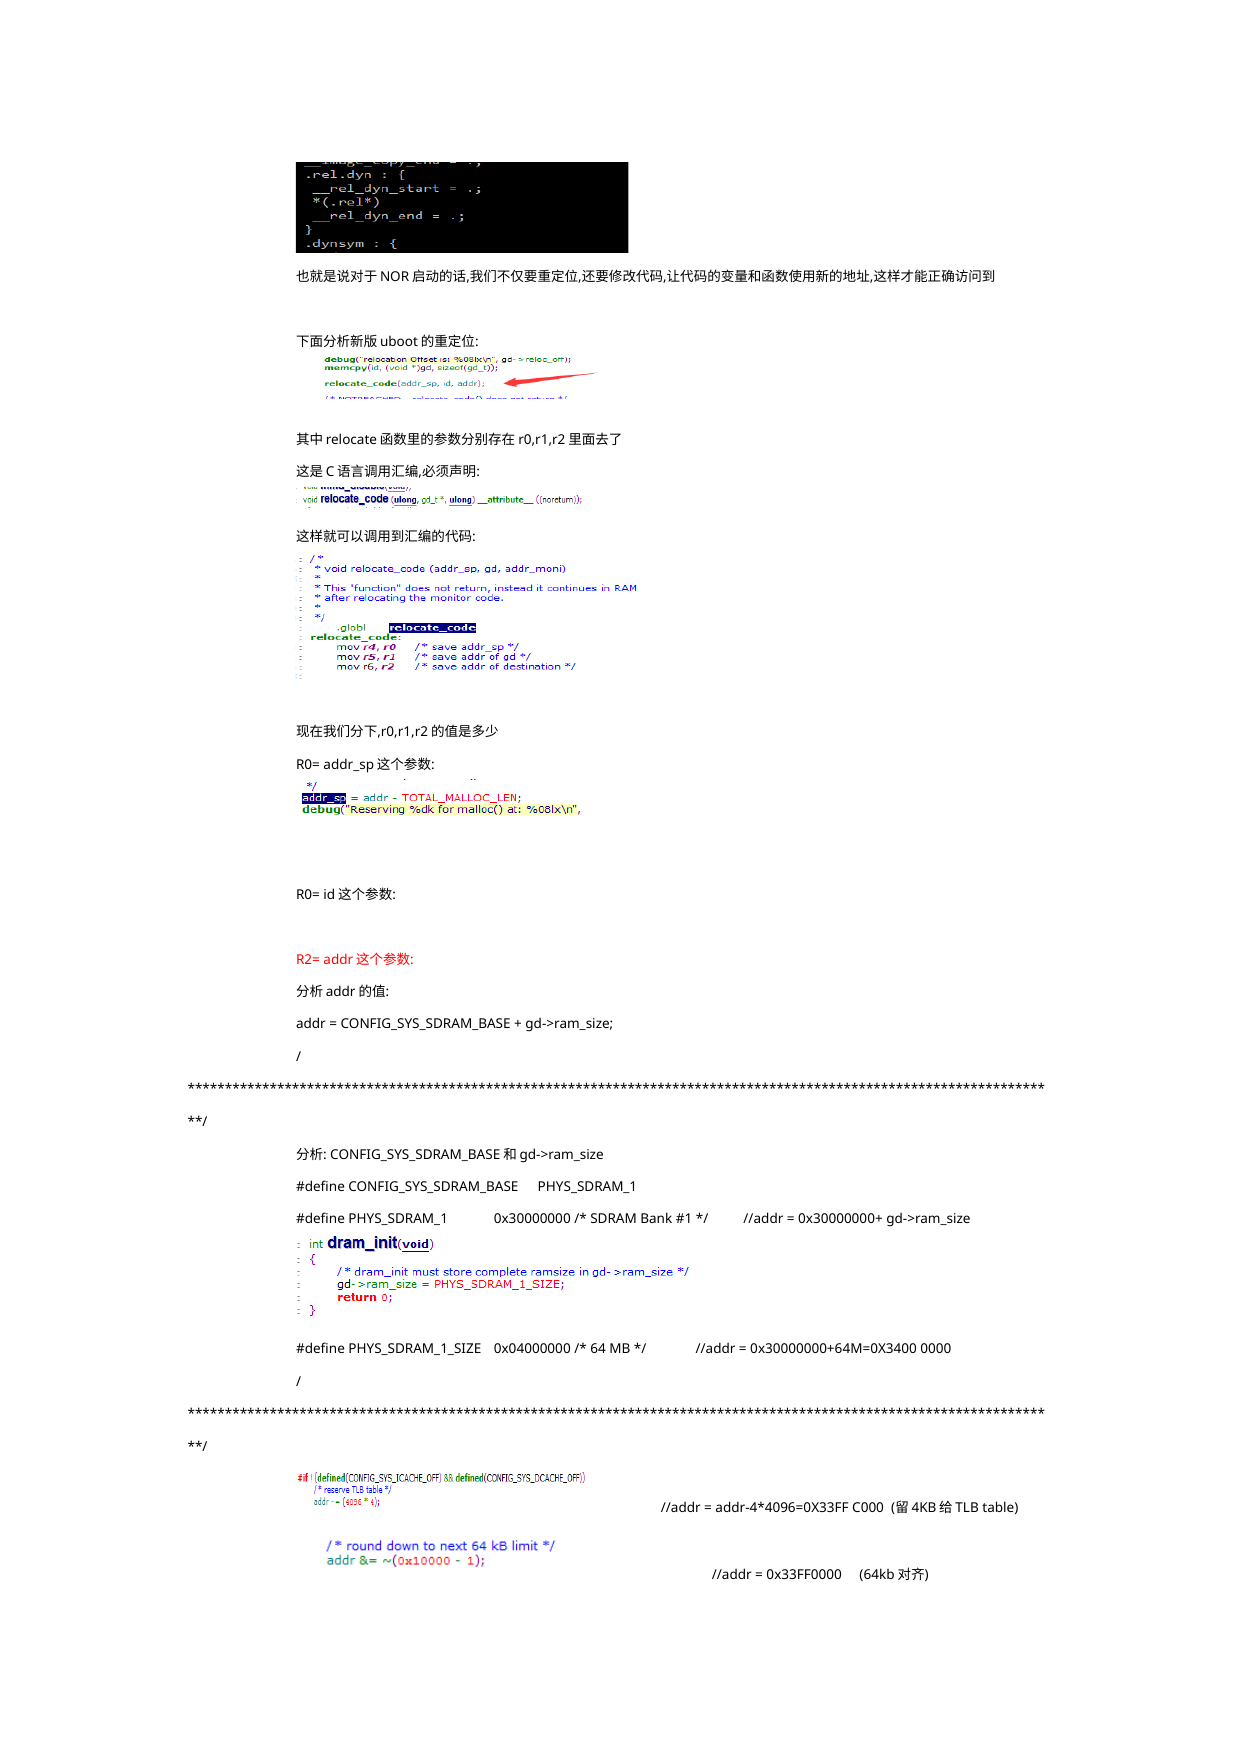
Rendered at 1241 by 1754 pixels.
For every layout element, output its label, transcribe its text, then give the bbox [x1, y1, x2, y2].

picture [295, 162, 629, 253]
picture [295, 487, 608, 508]
text /*********************************************************************************************************************/ [187, 1039, 1053, 1137]
text 其中relocate函数里的参数分别存在 r0,r1,r2里面去了 [187, 422, 1053, 454]
picture [295, 1234, 709, 1318]
text 这样就可以调用到汇编的代码: [187, 519, 1053, 552]
text /*********************************************************************************************************************/ [187, 1364, 1053, 1462]
text R0= id这个参数: [187, 877, 1053, 909]
picture [295, 1472, 658, 1512]
picture [295, 552, 675, 682]
text addr = CONFIG_SYS_SDRAM_BASE + gd->ram_size; [187, 1007, 1053, 1039]
picture [295, 1535, 712, 1580]
text 现在我们分下,r0,r1,r2的值是多少 [187, 714, 1053, 747]
text 下面分析新版uboot的重定位: [187, 324, 1053, 357]
text 分析addr的值: [187, 974, 1053, 1007]
picture [282, 779, 630, 815]
text #define PHYS_SDRAM_1 0x30000000 /* SDRAM Bank #1 */ //addr = 0x30000000+ gd->ram_size [187, 1202, 1053, 1234]
text 分析: CONFIG_SYS_SDRAM_BASE和gd->ram_size [187, 1137, 1053, 1169]
text 这是C语言调用汇编,必须声明: [187, 454, 1053, 487]
text 也就是说对于NOR启动的话,我们不仅要重定位,还要修改代码,让代码的变量和函数使用新的地址,这样才能正确访问到 [187, 259, 1053, 292]
text R0= addr_sp这个参数: [187, 747, 1053, 779]
text R2= addr这个参数: [187, 942, 1053, 974]
text #define PHYS_SDRAM_1_SIZE 0x04000000 /* 64 MB */ //addr = 0x30000000+64M=0X3400 0000 [187, 1332, 1053, 1364]
picture [295, 357, 654, 399]
text #define CONFIG_SYS_SDRAM_BASE PHYS_SDRAM_1 [187, 1169, 1053, 1202]
